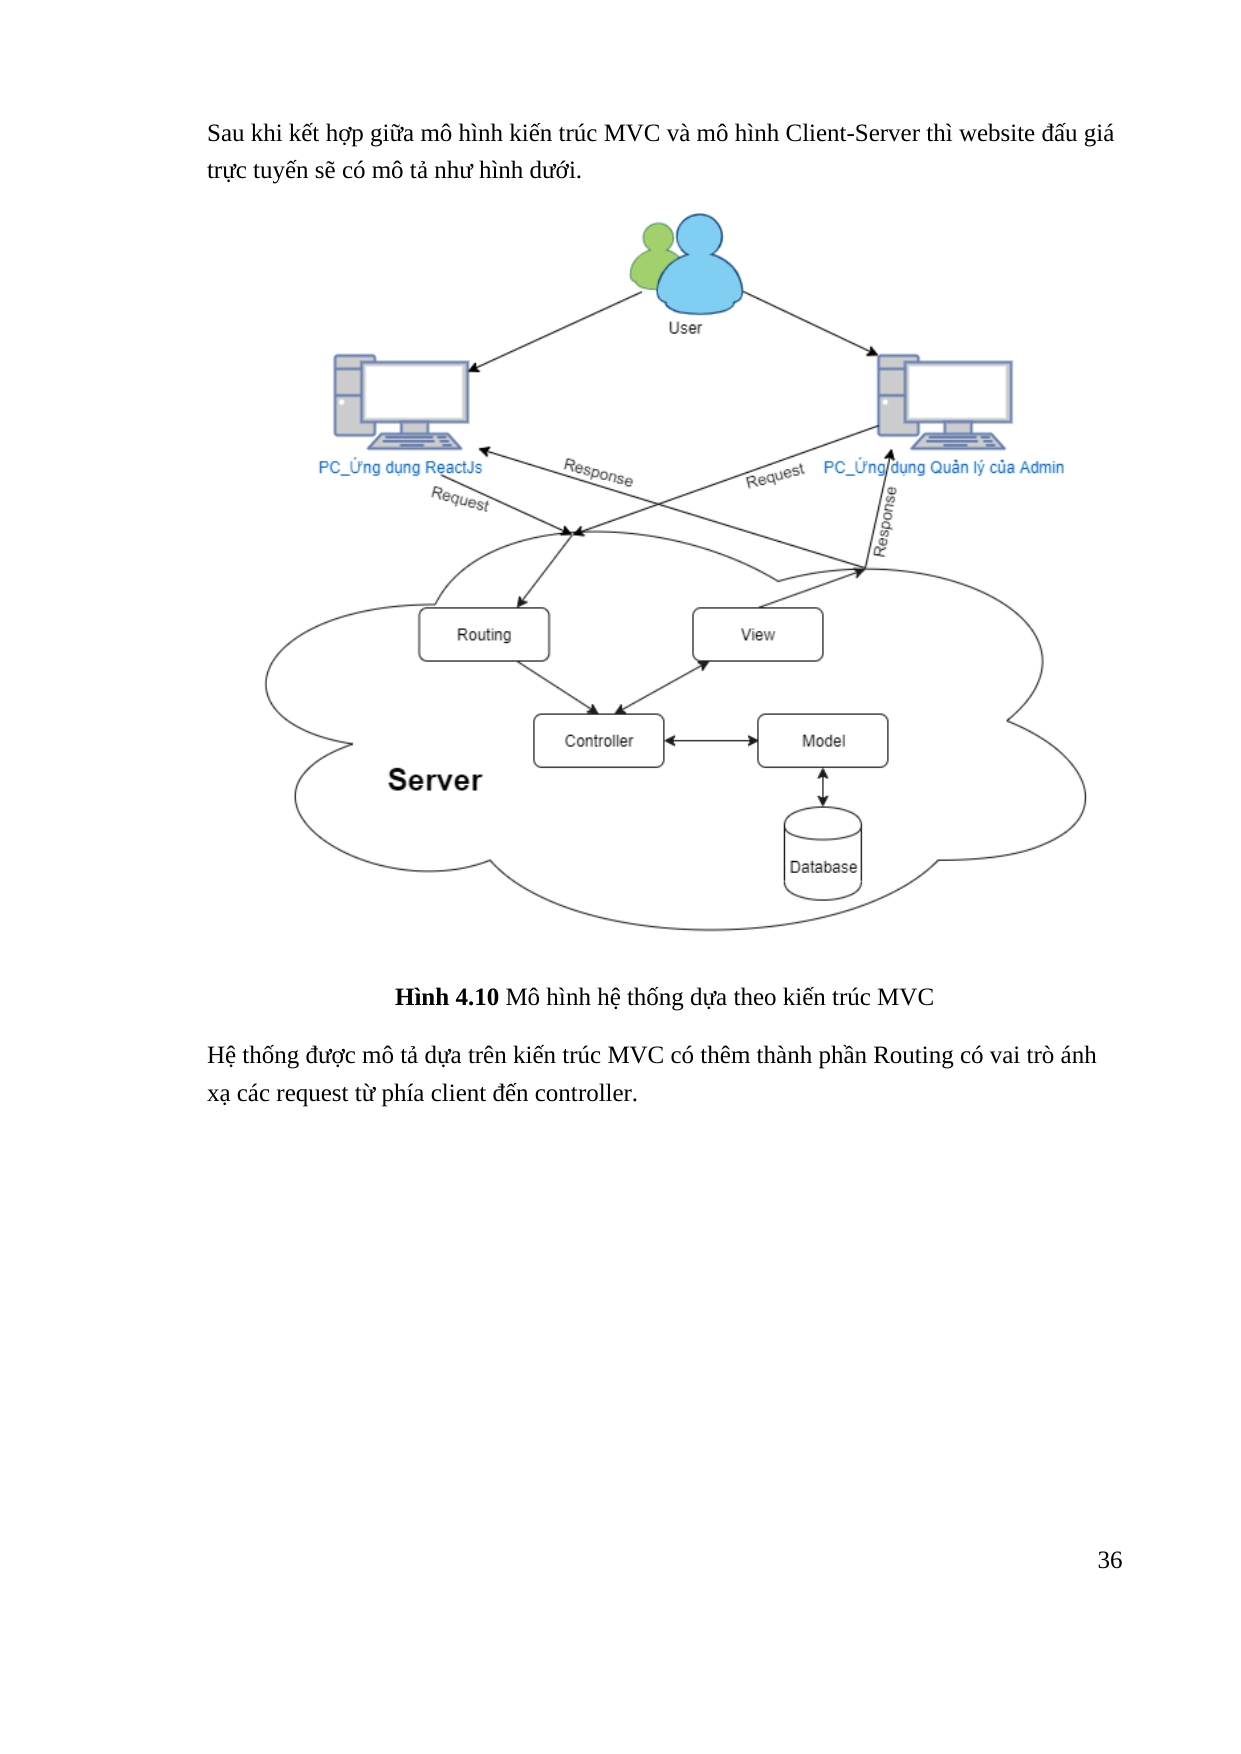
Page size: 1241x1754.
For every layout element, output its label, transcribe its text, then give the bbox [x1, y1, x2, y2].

text Hệ thống được mô tả dựa trên kiến trúc MVC có thêm thành phần Routing có vai trò ánh xạ các request từ phía client đến controller. [207, 1041, 1122, 1107]
picture [206, 213, 1122, 954]
text Sau khi kết hợp giữa mô hình kiến trúc MVC và mô hình Client-Server thì website đấu giá trực tuyến sẽ có mô tả như hình dưới. [207, 118, 1122, 184]
